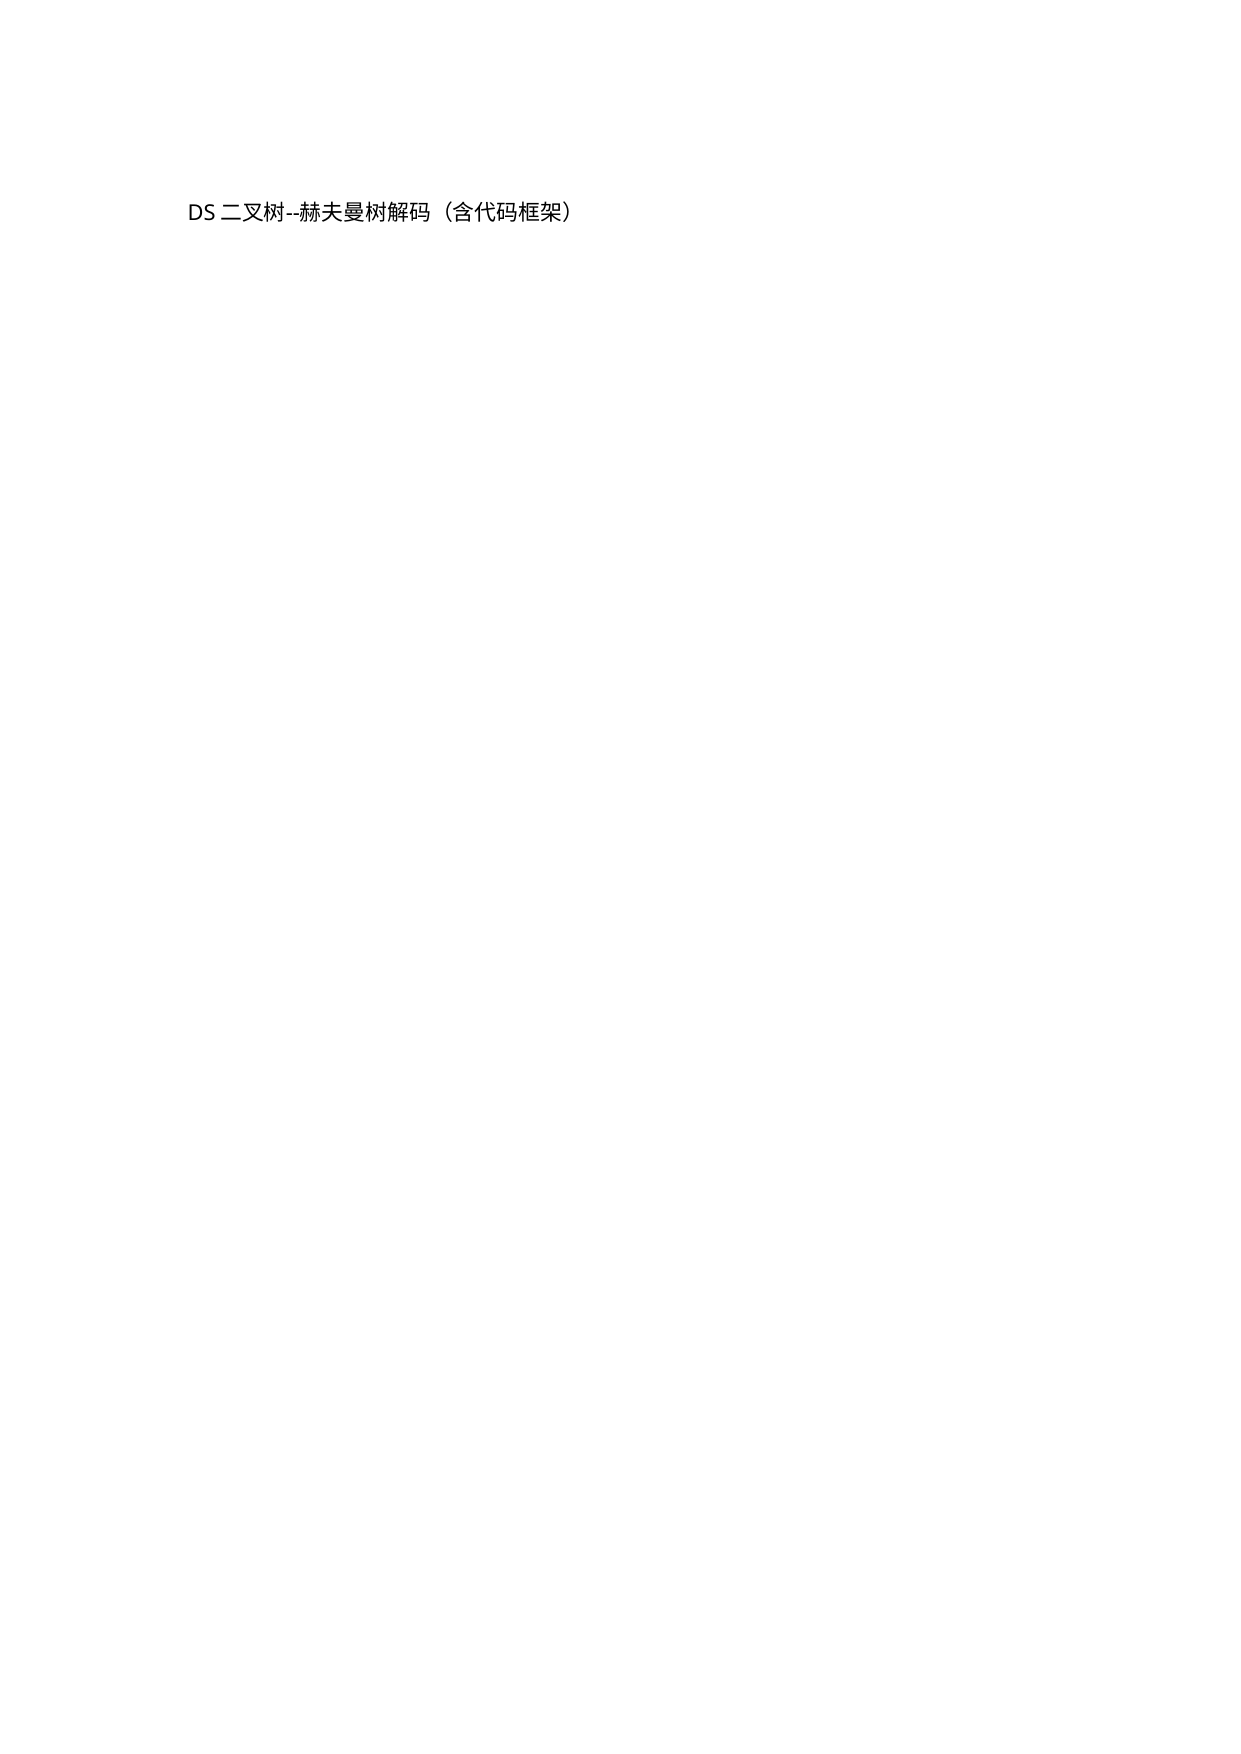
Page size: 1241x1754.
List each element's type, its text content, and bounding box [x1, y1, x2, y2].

text DS二叉树--赫夫曼树解码（含代码框架） [187, 194, 1053, 227]
